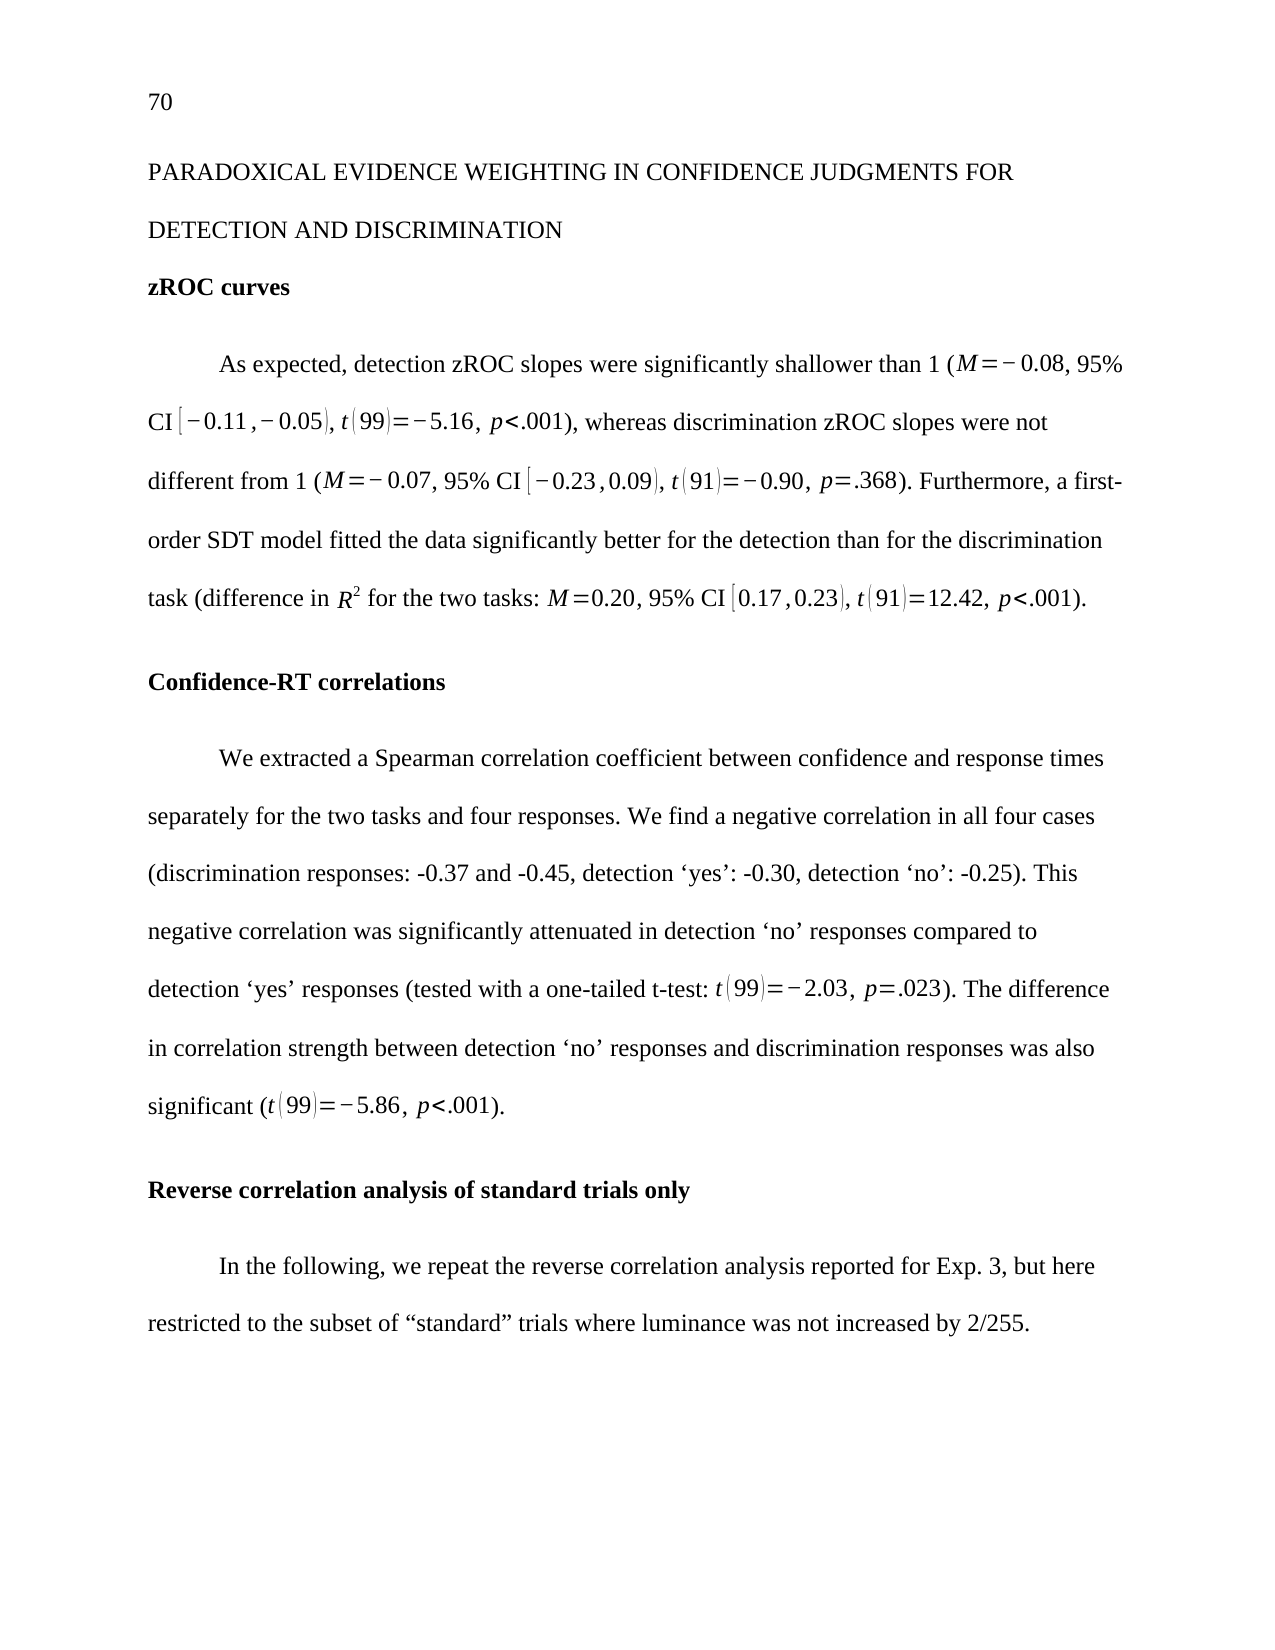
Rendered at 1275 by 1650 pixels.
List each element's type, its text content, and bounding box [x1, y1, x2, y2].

text In the following, we repeat the reverse correlation analysis reported for Exp. 3, but here restricted to the subset of “standard” trials where luminance was not increased by 2/255. [148, 1251, 1127, 1337]
subtitle Reverse correlation analysis of standard trials only [148, 1175, 1127, 1203]
subtitle zROC curves [148, 272, 1127, 301]
text We extracted a Spearman correlation coefficient between confidence and response times separately for the two tasks and four responses. We find a negative correlation in all four cases (discrimination responses: -0.37 and -0.45, detection ‘yes’: -0.30, detection ‘no’: -0.25). This negative correlation was significantly attenuated in detection ‘no’ responses compared to detection ‘yes’ responses (tested with a one-tailed t-test: , ). The difference in correlation strength between detection ‘no’ responses and discrimination responses was also significant (, ). [148, 743, 1127, 1121]
subtitle Confidence-RT correlations [148, 667, 1127, 696]
text As expected, detection zROC slopes were significantly shallower than 1 (, 95% CI , , ), whereas discrimination zROC slopes were not different from 1 (, 95% CI , , ). Furthermore, a first-order SDT model fitted the data significantly better for the detection than for the discrimination task (difference in for the two tasks: , 95% CI , , ). [148, 349, 1127, 613]
